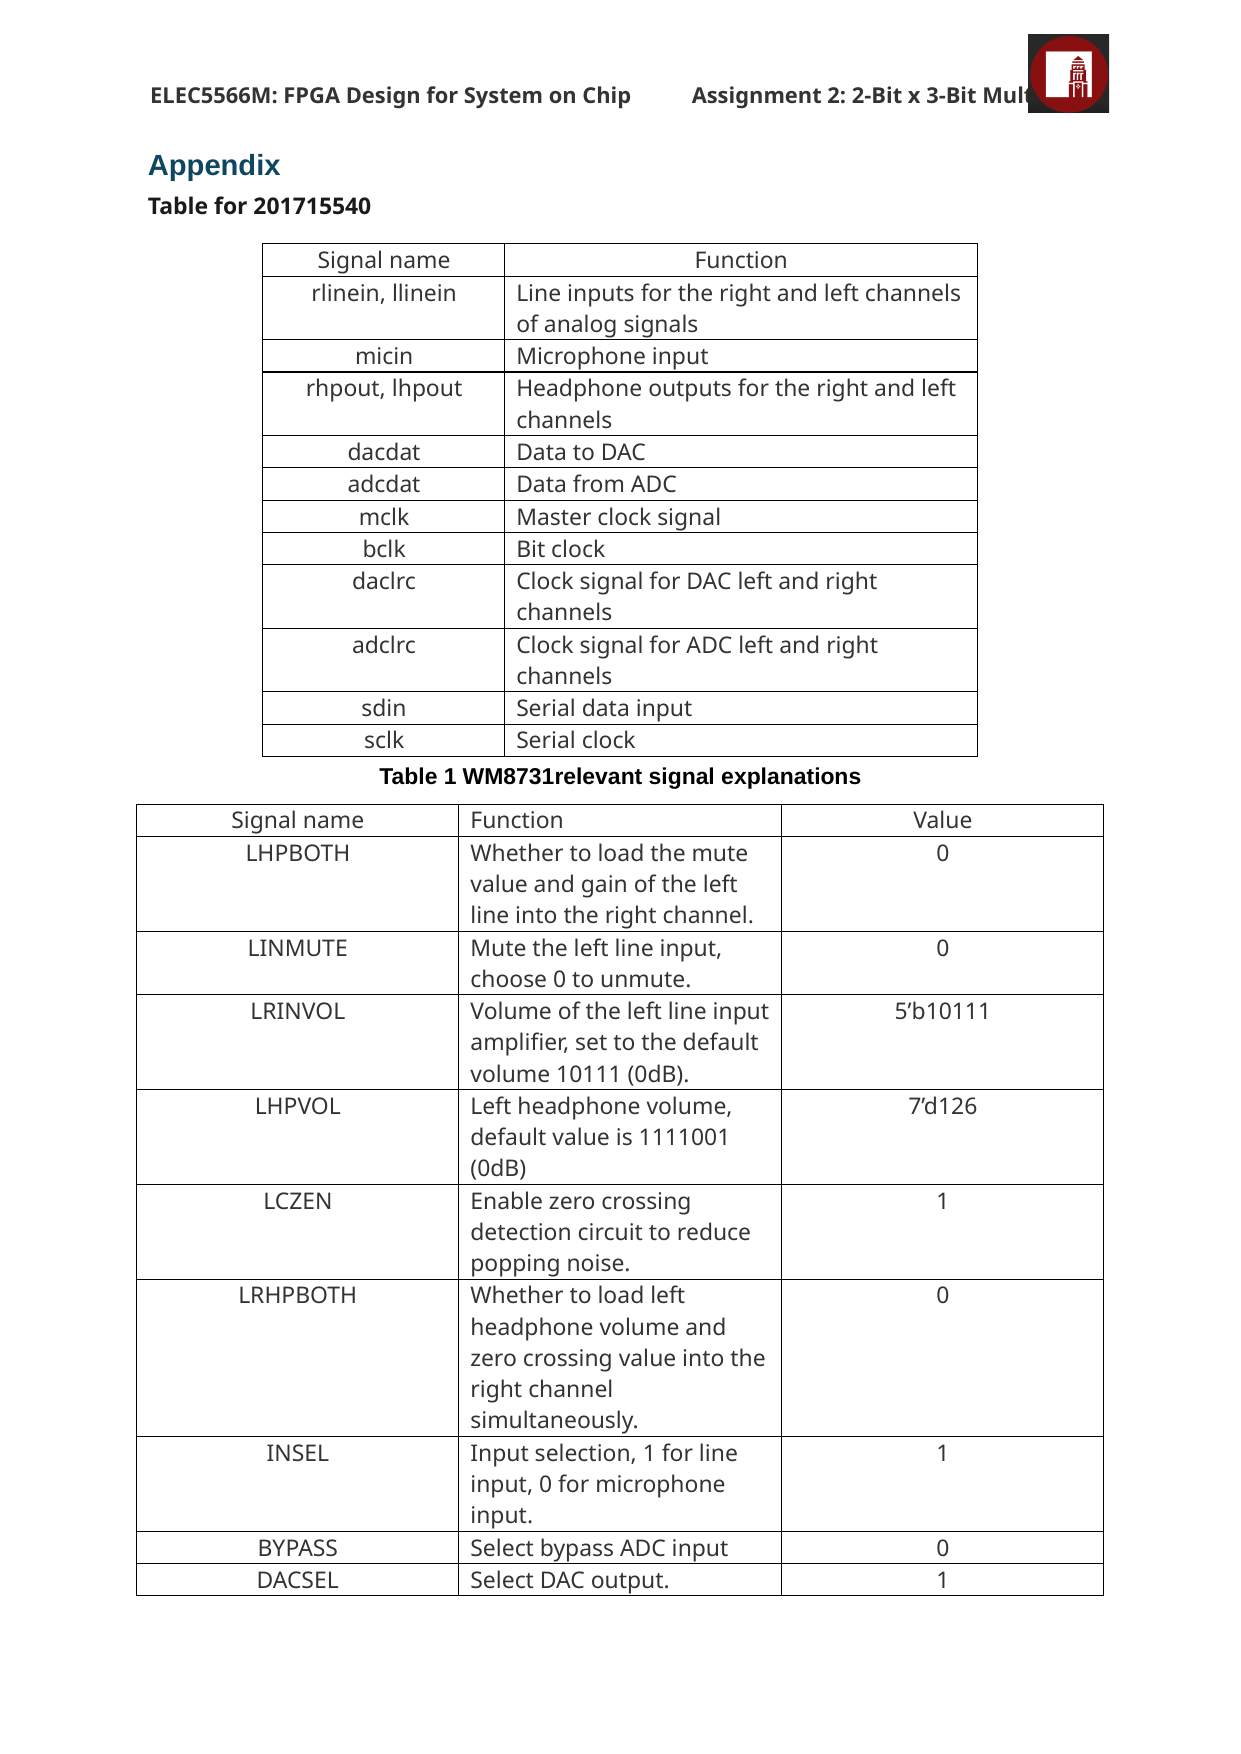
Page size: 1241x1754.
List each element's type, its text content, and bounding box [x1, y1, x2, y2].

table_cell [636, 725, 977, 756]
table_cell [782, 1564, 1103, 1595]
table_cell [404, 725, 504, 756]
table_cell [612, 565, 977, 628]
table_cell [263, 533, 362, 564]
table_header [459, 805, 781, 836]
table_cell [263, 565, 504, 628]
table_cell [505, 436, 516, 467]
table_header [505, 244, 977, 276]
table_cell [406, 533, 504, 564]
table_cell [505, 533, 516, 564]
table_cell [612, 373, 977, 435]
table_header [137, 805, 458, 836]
text Table 1 WM8731relevant signal explanations [148, 763, 1093, 789]
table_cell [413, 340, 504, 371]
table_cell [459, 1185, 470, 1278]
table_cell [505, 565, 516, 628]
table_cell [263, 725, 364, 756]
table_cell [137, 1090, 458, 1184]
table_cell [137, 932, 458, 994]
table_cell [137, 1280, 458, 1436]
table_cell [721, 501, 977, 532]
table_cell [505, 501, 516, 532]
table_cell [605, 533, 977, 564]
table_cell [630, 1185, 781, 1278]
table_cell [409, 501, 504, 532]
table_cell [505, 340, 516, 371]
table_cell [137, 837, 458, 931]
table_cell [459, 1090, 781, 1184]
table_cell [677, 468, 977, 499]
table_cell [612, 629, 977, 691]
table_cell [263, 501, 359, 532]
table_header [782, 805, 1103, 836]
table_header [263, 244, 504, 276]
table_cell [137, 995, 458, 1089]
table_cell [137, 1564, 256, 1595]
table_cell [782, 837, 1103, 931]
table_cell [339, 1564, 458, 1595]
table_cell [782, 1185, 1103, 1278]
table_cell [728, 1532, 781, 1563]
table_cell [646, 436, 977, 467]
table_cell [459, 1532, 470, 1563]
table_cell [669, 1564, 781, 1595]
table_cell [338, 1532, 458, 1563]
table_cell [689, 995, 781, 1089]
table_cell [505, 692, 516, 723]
subtitle Table for 201715540 [148, 190, 1093, 221]
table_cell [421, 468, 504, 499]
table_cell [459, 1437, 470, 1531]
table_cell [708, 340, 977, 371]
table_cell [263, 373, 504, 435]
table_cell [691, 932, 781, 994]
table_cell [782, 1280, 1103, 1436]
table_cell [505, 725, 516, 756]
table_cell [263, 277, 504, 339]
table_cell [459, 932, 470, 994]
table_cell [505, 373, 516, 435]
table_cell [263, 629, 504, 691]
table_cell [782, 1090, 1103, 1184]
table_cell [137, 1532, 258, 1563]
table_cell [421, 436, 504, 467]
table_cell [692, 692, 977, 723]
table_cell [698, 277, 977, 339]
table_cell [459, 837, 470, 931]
picture [1027, 34, 1109, 113]
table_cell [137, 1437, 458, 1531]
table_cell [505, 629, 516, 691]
subtitle Appendix [148, 148, 1093, 182]
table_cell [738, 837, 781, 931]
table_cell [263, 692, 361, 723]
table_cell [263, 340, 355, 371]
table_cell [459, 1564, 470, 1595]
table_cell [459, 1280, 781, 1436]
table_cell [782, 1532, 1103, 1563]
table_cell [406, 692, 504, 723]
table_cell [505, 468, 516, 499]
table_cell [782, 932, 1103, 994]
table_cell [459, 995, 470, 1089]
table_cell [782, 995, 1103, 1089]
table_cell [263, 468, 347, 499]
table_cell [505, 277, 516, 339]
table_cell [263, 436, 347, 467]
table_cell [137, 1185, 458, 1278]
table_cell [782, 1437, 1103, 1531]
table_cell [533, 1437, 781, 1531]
